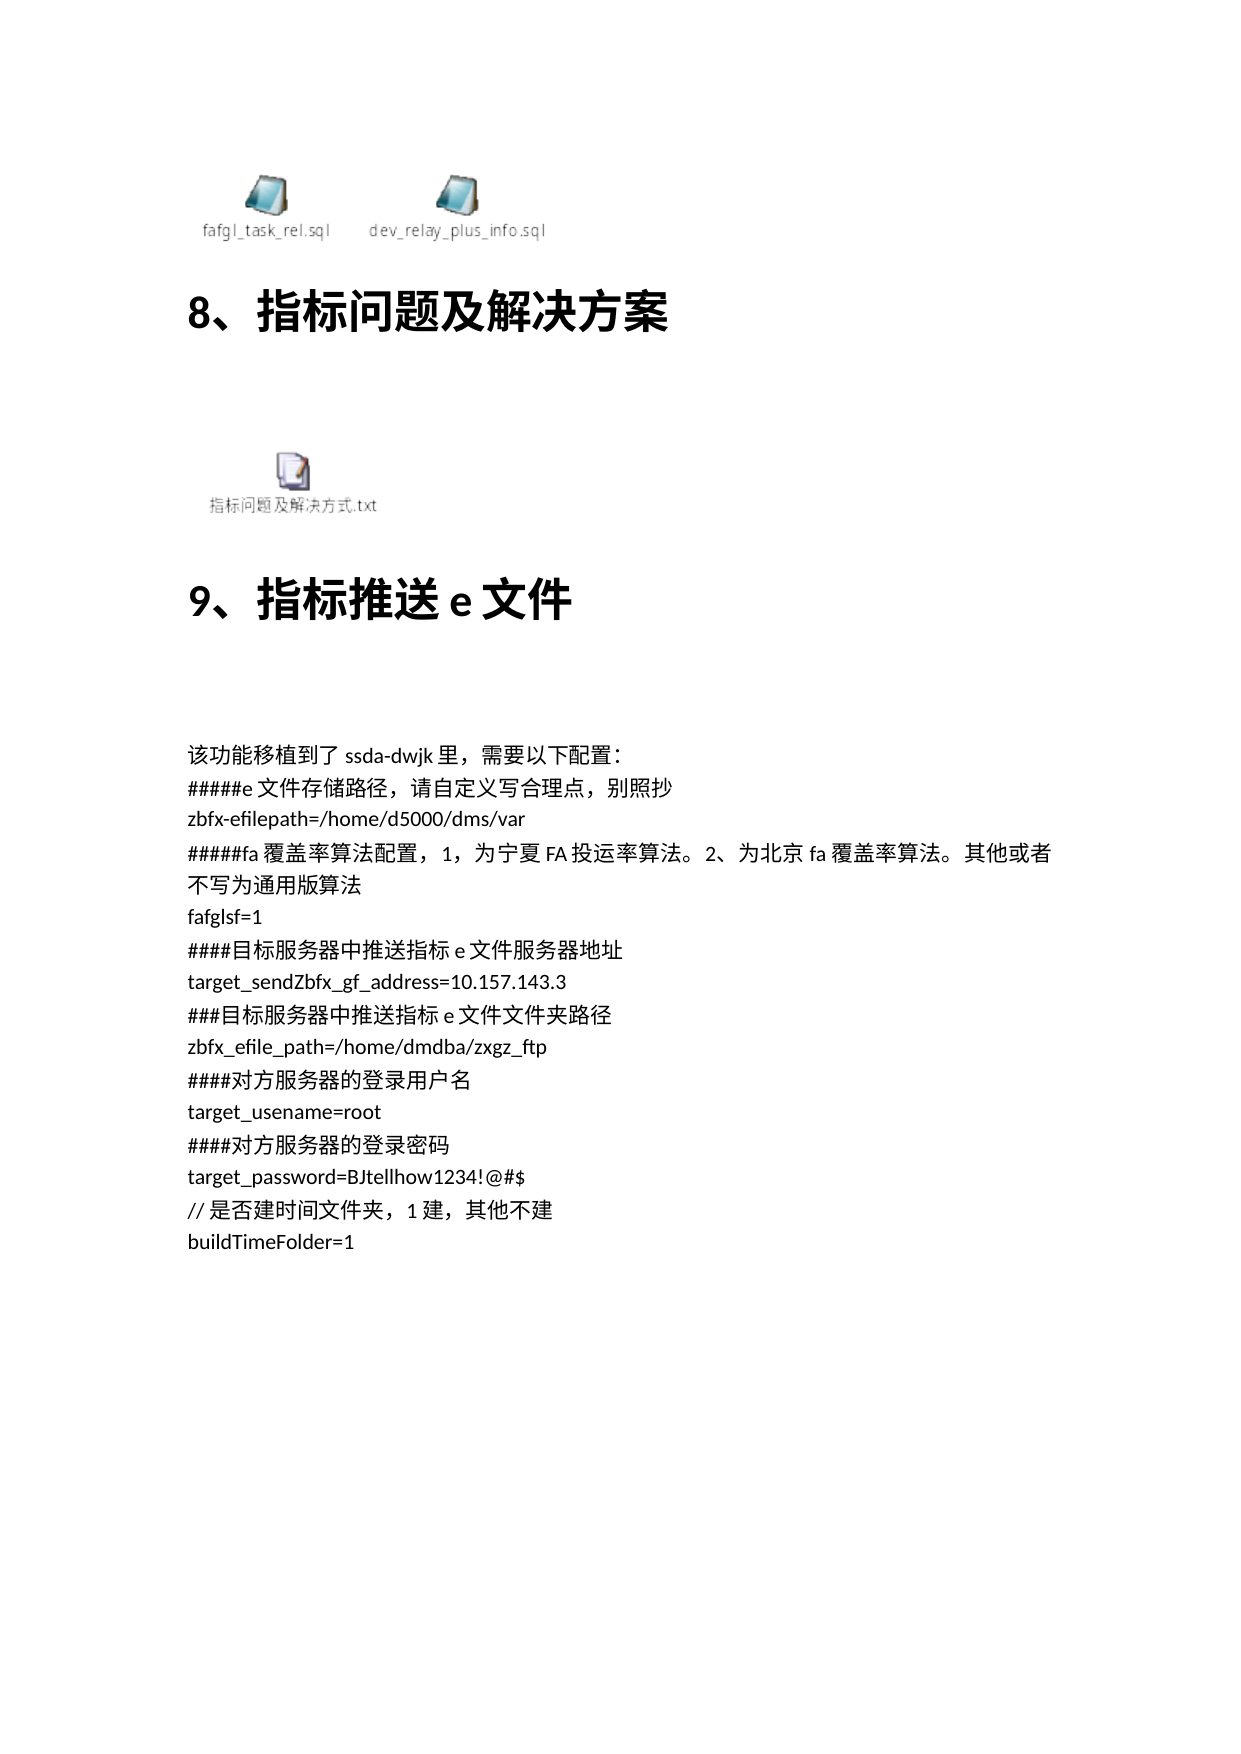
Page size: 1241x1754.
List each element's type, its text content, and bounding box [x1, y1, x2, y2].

list zbfx-efilepath=/home/d5000/dms/var [187, 803, 1053, 835]
list zbfx_efile_path=/home/dmdba/zxgz_ftp [187, 1030, 1053, 1063]
subtitle 指标问题及解决方案 [187, 259, 1053, 357]
list target_password=BJtellhow1234!@#$ [187, 1160, 1053, 1193]
list target_sendZbfx_gf_address=10.157.143.3 [187, 965, 1053, 998]
list ####目标服务器中推送指标e文件服务器地址 [187, 933, 1053, 965]
list // 是否建时间文件夹，1建，其他不建 [187, 1193, 1053, 1225]
list ####对方服务器的登录用户名 [187, 1063, 1053, 1095]
list #####fa覆盖率算法配置，1，为宁夏FA投运率算法。2、为北京fa覆盖率算法。其他或者不写为通用版算法 [187, 835, 1053, 900]
list ###目标服务器中推送指标e文件文件夹路径 [187, 998, 1053, 1030]
list target_usename=root [187, 1095, 1053, 1128]
list ####对方服务器的登录密码 [187, 1128, 1053, 1160]
subtitle 指标推送e文件 [187, 547, 1053, 645]
list buildTimeFolder=1 [187, 1225, 1053, 1258]
list 该功能移植到了ssda-dwjk里，需要以下配置： [187, 738, 1053, 770]
list #####e文件存储路径，请自定义写合理点，别照抄 [187, 770, 1053, 803]
list fafglsf=1 [187, 900, 1053, 933]
